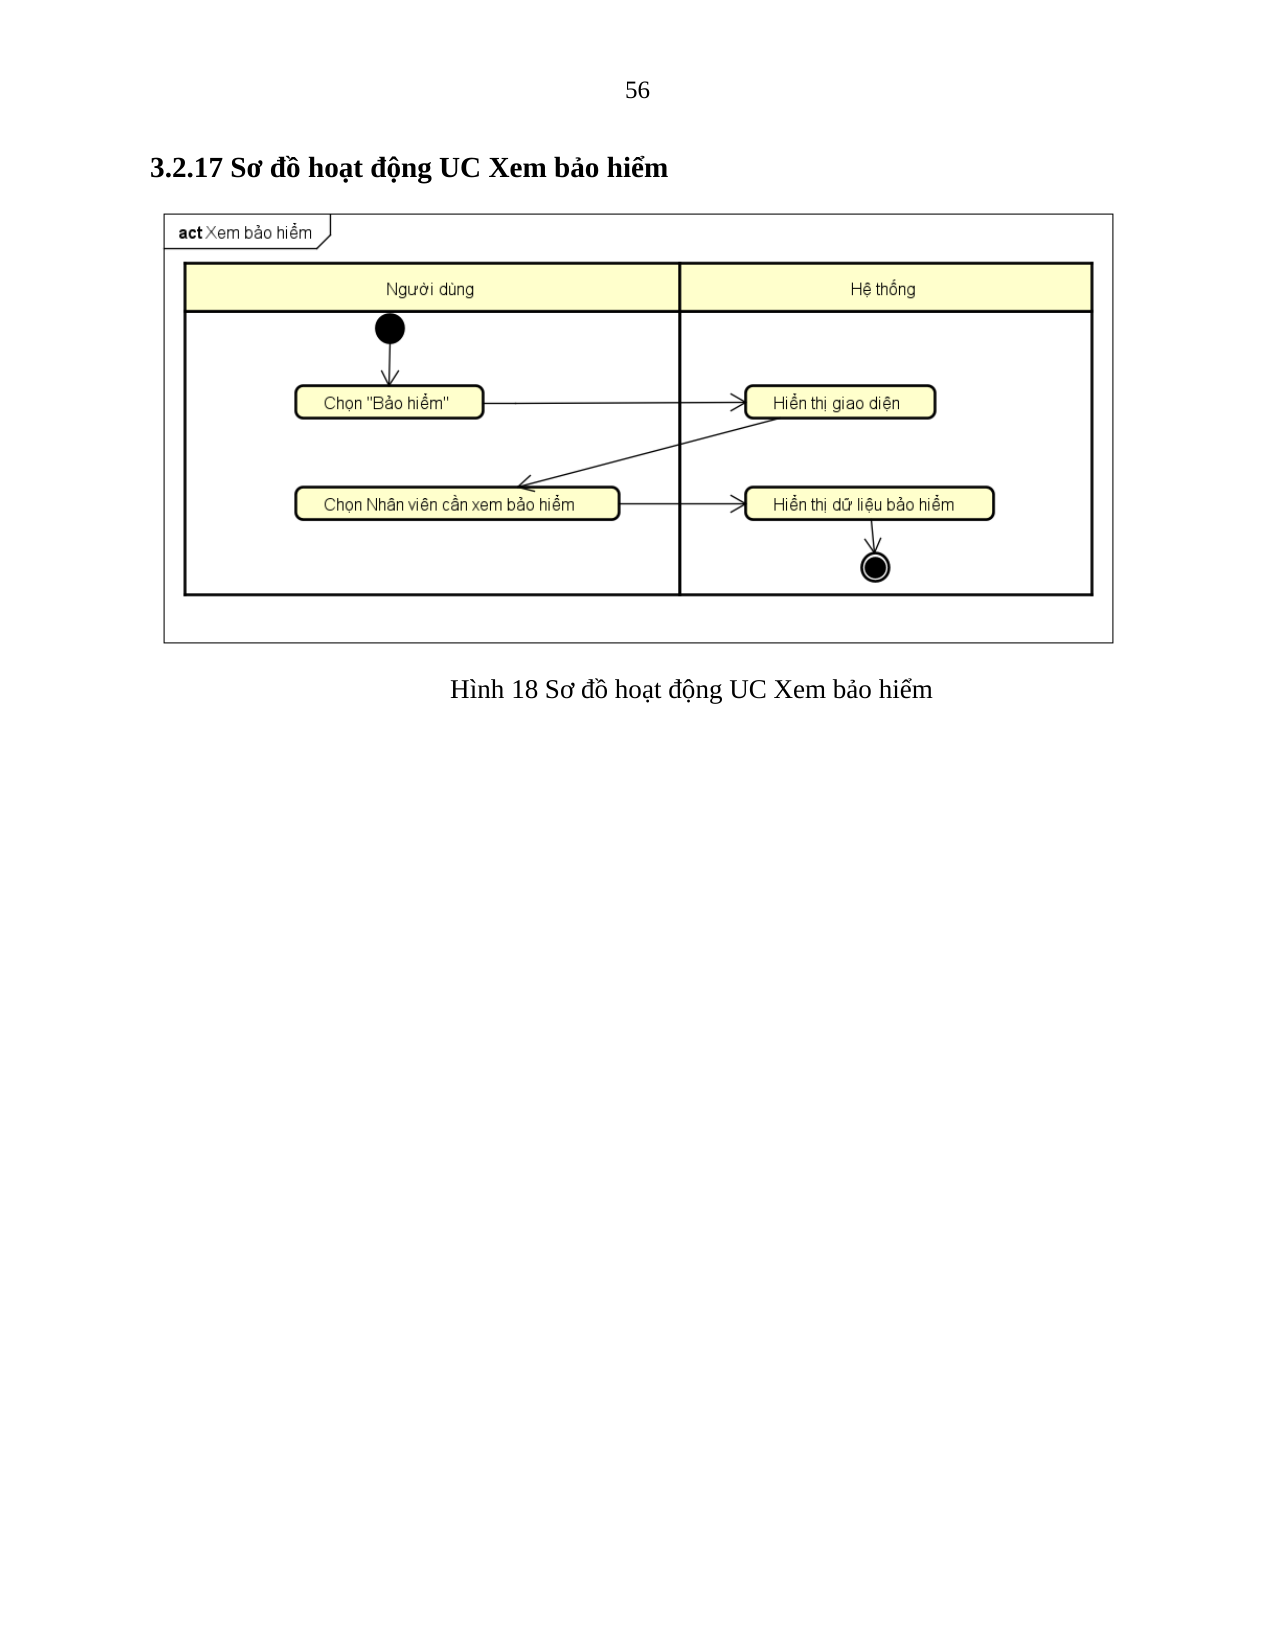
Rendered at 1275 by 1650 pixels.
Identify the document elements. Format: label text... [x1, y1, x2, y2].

text 3.2.17 Sơ đồ hoạt động UC Xem bảo hiểm [150, 150, 1125, 200]
picture [150, 200, 1125, 656]
